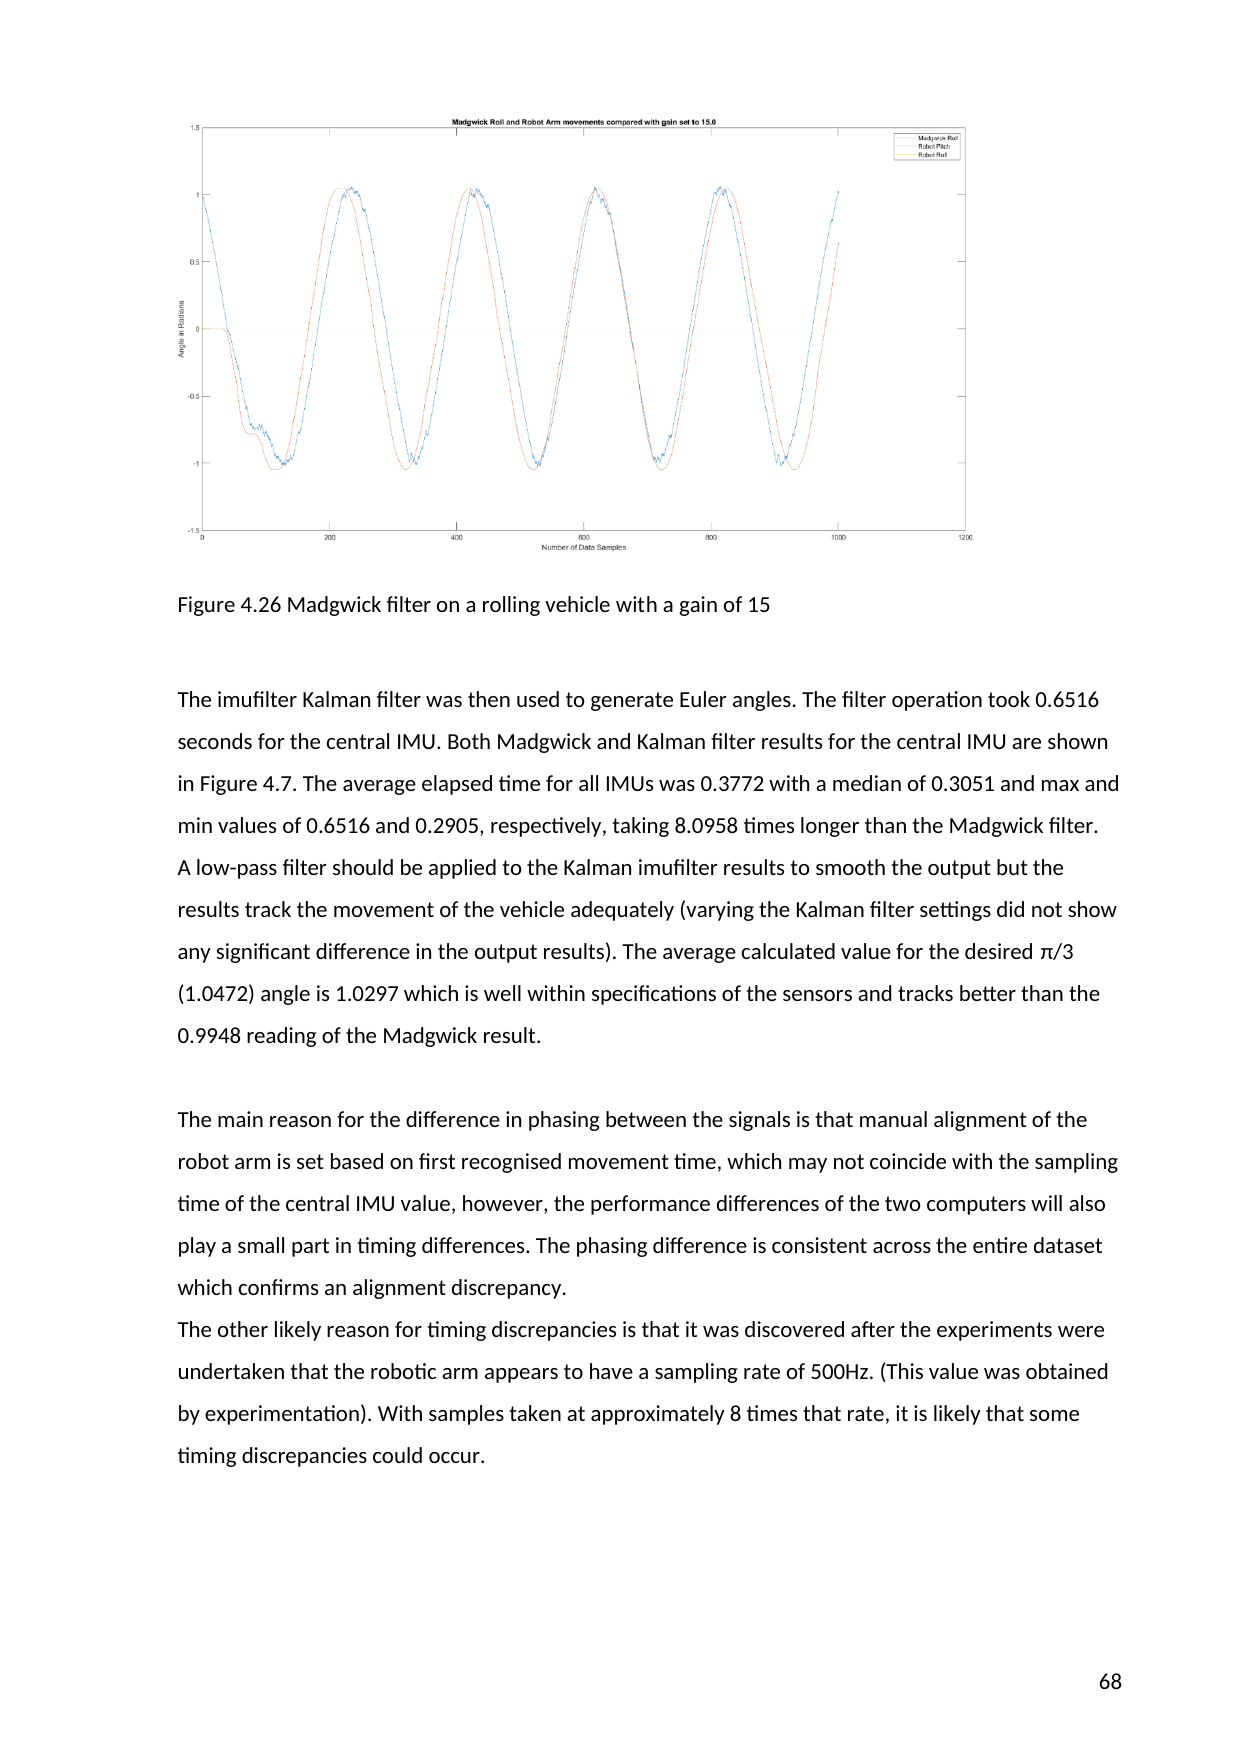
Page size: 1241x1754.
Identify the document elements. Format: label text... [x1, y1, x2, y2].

text The imufilter Kalman filter was then used to generate Euler angles. The filter operation took 0.6516 seconds for the central IMU. Both Madgwick and Kalman filter results for the central IMU are shown in Figure 4.7. The average elapsed time for all IMUs was 0.3772 with a median of 0.3051 and max and min values of 0.6516 and 0.2905, respectively, taking 8.0958 times longer than the Madgwick filter. A low-pass filter should be applied to the Kalman imufilter results to smooth the output but the results track the movement of the vehicle adequately (varying the Kalman filter settings did not show any significant difference in the output results). The average calculated value for the desired π/3 (1.0472) angle is 1.0297 which is well within specifications of the sensors and tracks better than the 0.9948 reading of the Madgwick result. The main reason for the difference in phasing between the signals is that manual alignment of the robot arm is set based on first recognised movement time, which may not coincide with the sampling time of the central IMU value, however, the performance differences of the two computers will also play a small part in timing differences. The phasing difference is consistent across the entire dataset which confirms an alignment discrepancy. The other likely reason for timing discrepancies is that it was discovered after the experiments were undertaken that the robotic arm appears to have a sampling rate of 500Hz. (This value was obtained by experimentation). With samples taken at approximately 8 times that rate, it is likely that some timing discrepancies could occur. [177, 643, 1122, 1469]
picture [177, 118, 973, 552]
